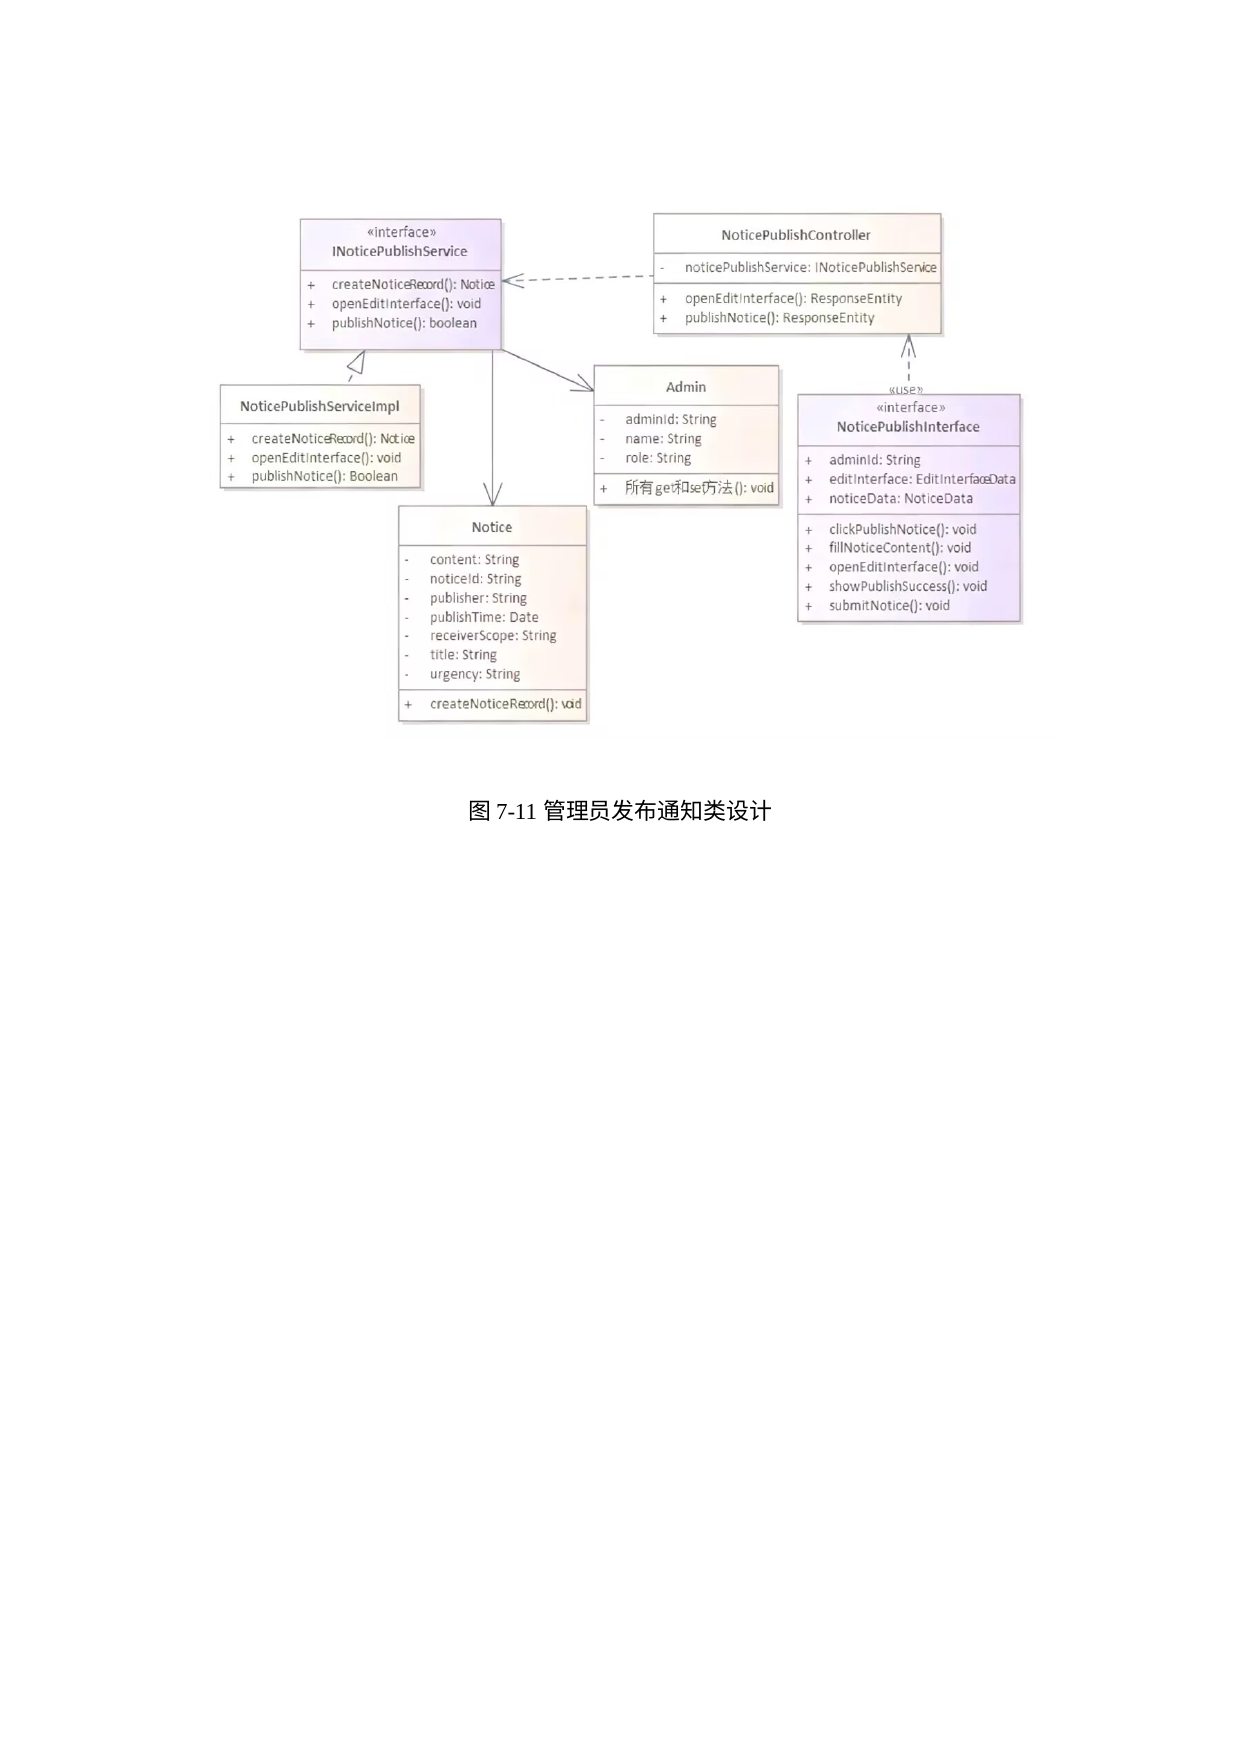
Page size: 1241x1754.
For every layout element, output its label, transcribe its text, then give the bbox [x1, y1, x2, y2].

picture [187, 162, 1053, 739]
text 图7-11 管理员发布通知类设计 [187, 777, 1053, 842]
